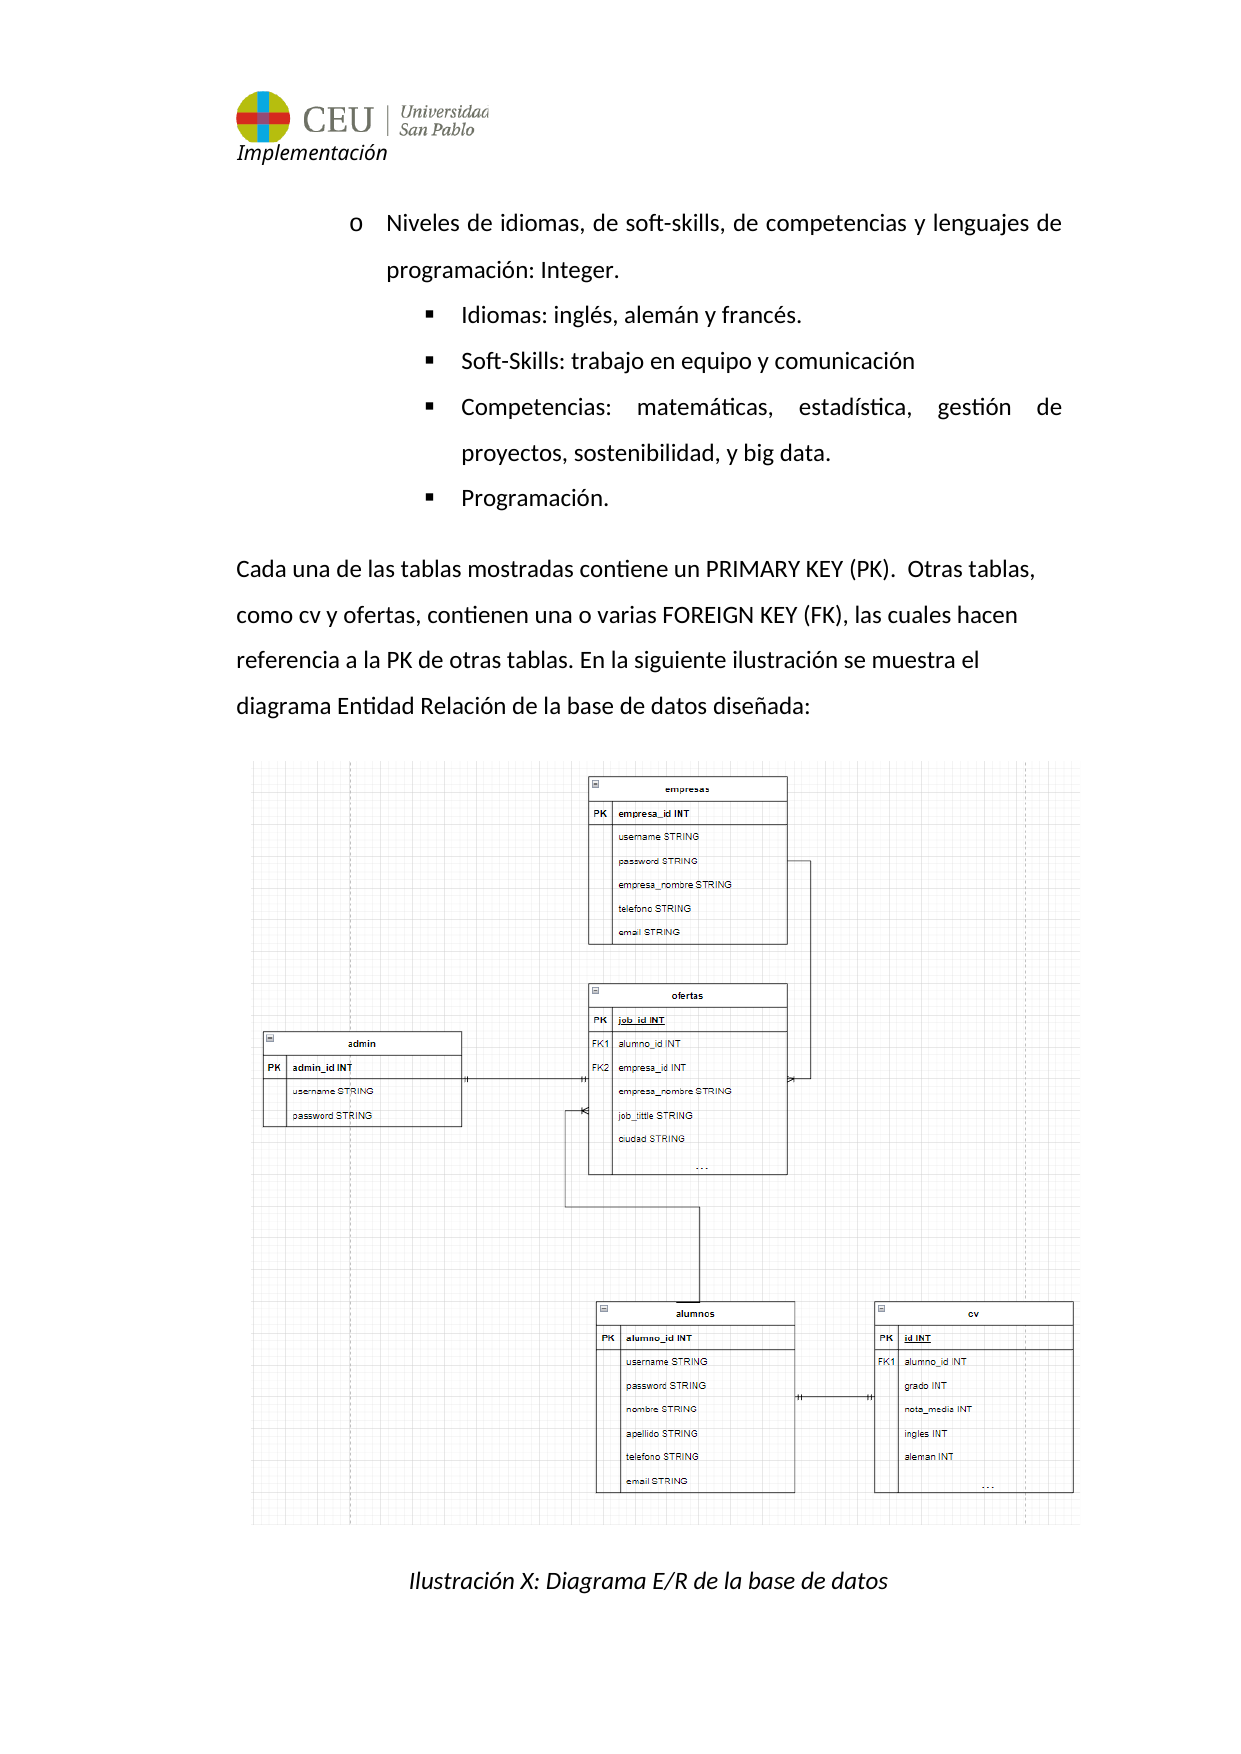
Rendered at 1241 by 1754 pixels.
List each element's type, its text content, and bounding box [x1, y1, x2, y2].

text Ilustración X: Diagrama E/R de la base de datos [236, 1565, 1063, 1596]
list Programación. [424, 482, 1063, 513]
list Idiomas: inglés, alemán y francés. [424, 299, 1063, 330]
list Soft-Skills: trabajo en equipo y comunicación [424, 345, 1063, 376]
list Niveles de idiomas, de soft-skills, de competencias y lenguajes de programación: Integer. [349, 207, 1063, 284]
picture [251, 761, 1081, 1525]
text Cada una de las tablas mostradas contiene un PRIMARY KEY (PK). Otras tablas, como cv y ofertas, contienen una o varias FOREIGN KEY (FK), las cuales hacen referencia a la PK de otras tablas. En la siguiente ilustración se muestra el diagrama Entidad Relación de la base de datos diseñada: [236, 553, 1063, 721]
list Competencias: matemáticas, estadística, gestión de proyectos, sostenibilidad, y big data. [424, 391, 1063, 467]
picture [235, 89, 489, 143]
